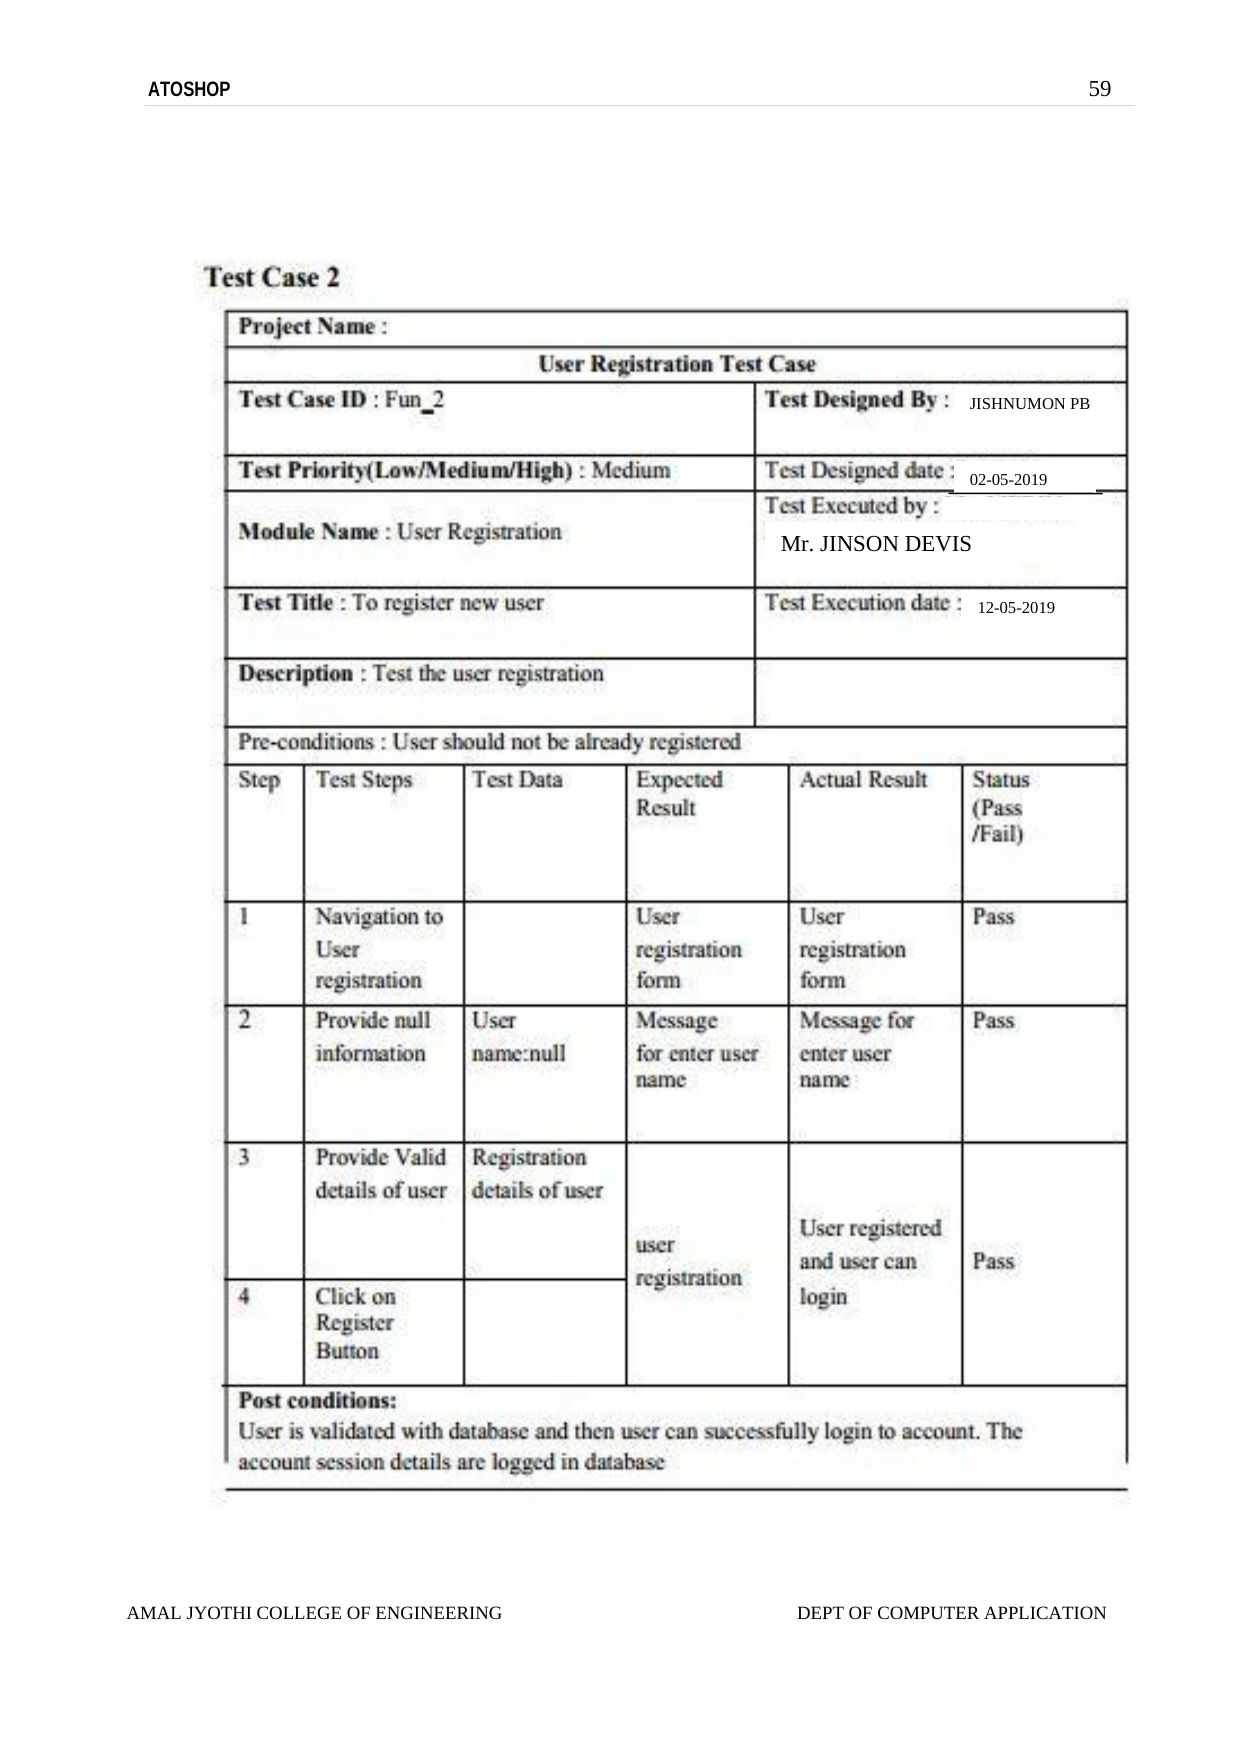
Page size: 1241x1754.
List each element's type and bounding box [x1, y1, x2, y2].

picture [193, 259, 1131, 1508]
